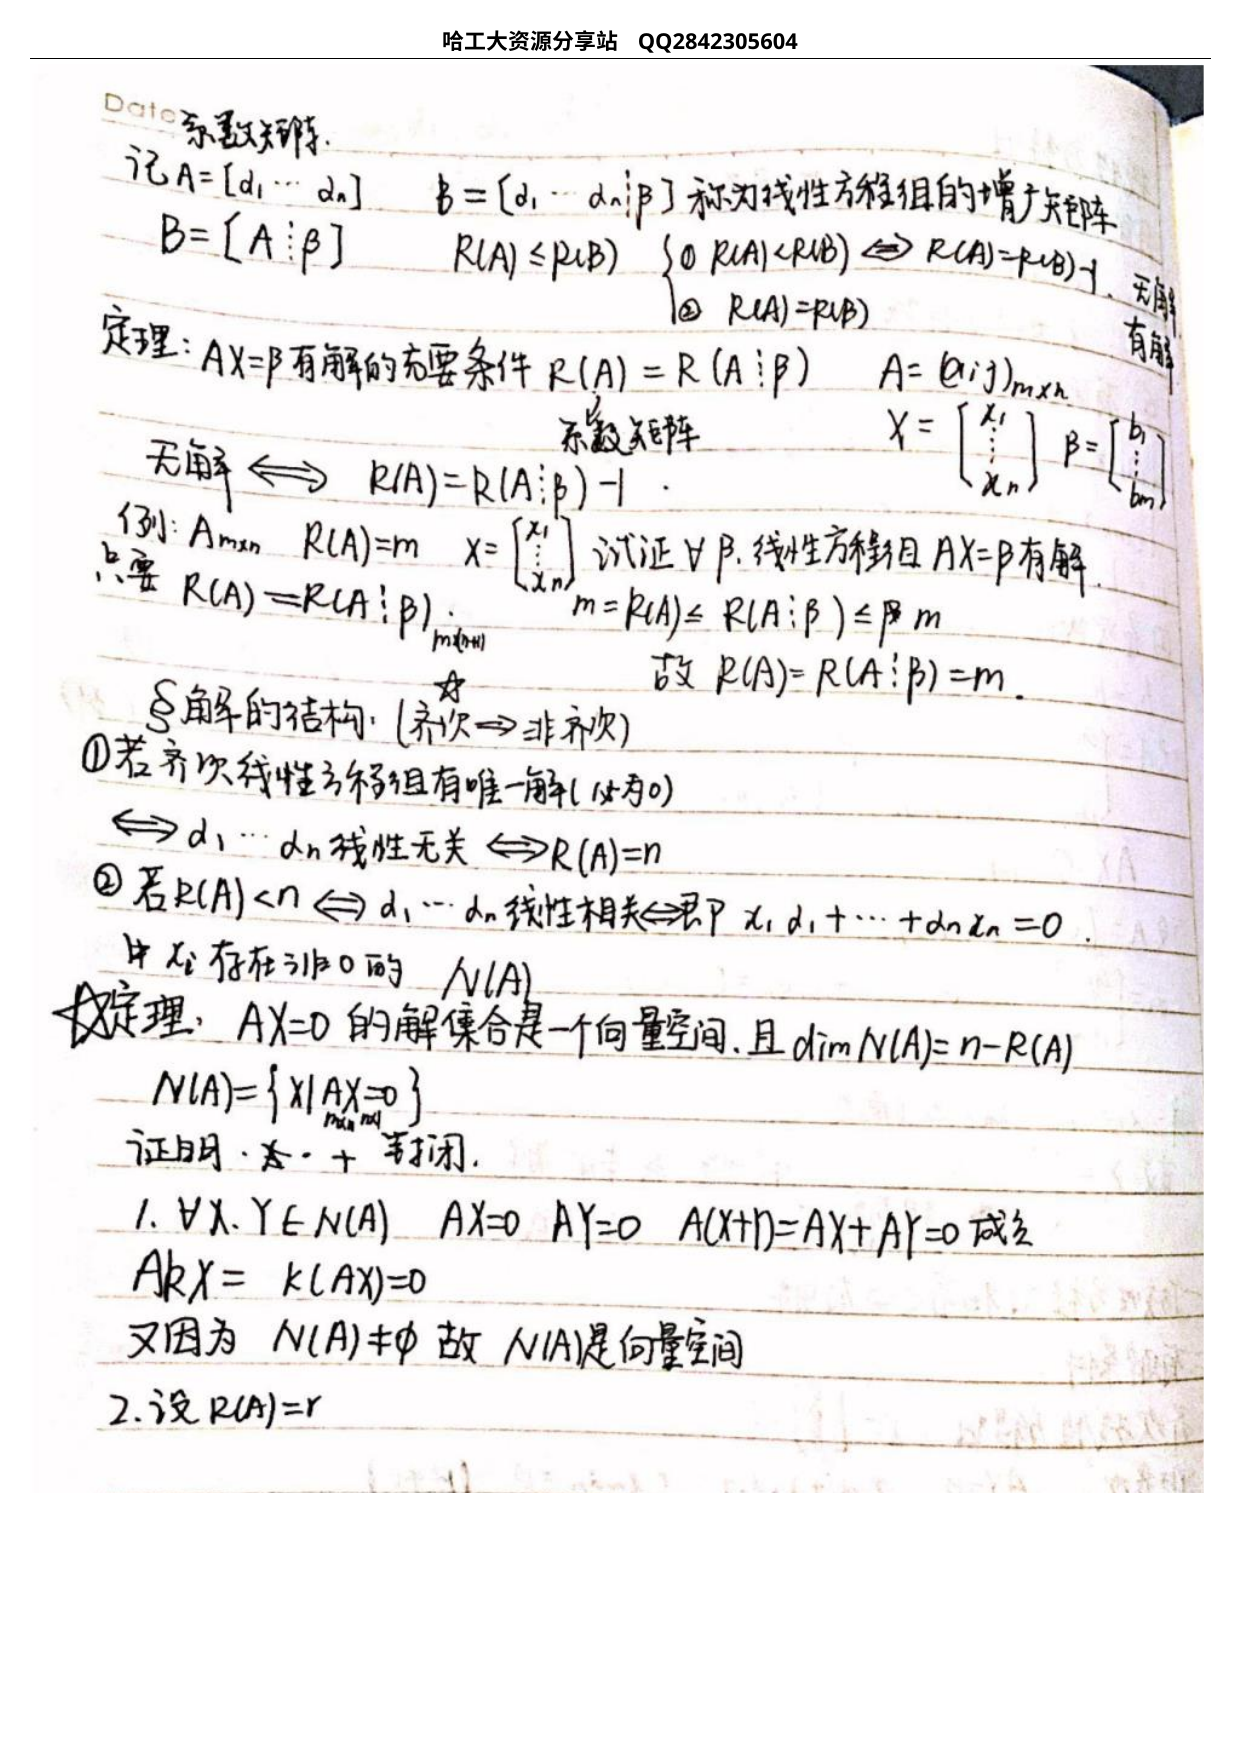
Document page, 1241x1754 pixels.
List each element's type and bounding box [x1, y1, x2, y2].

picture [29, 64, 1204, 1493]
